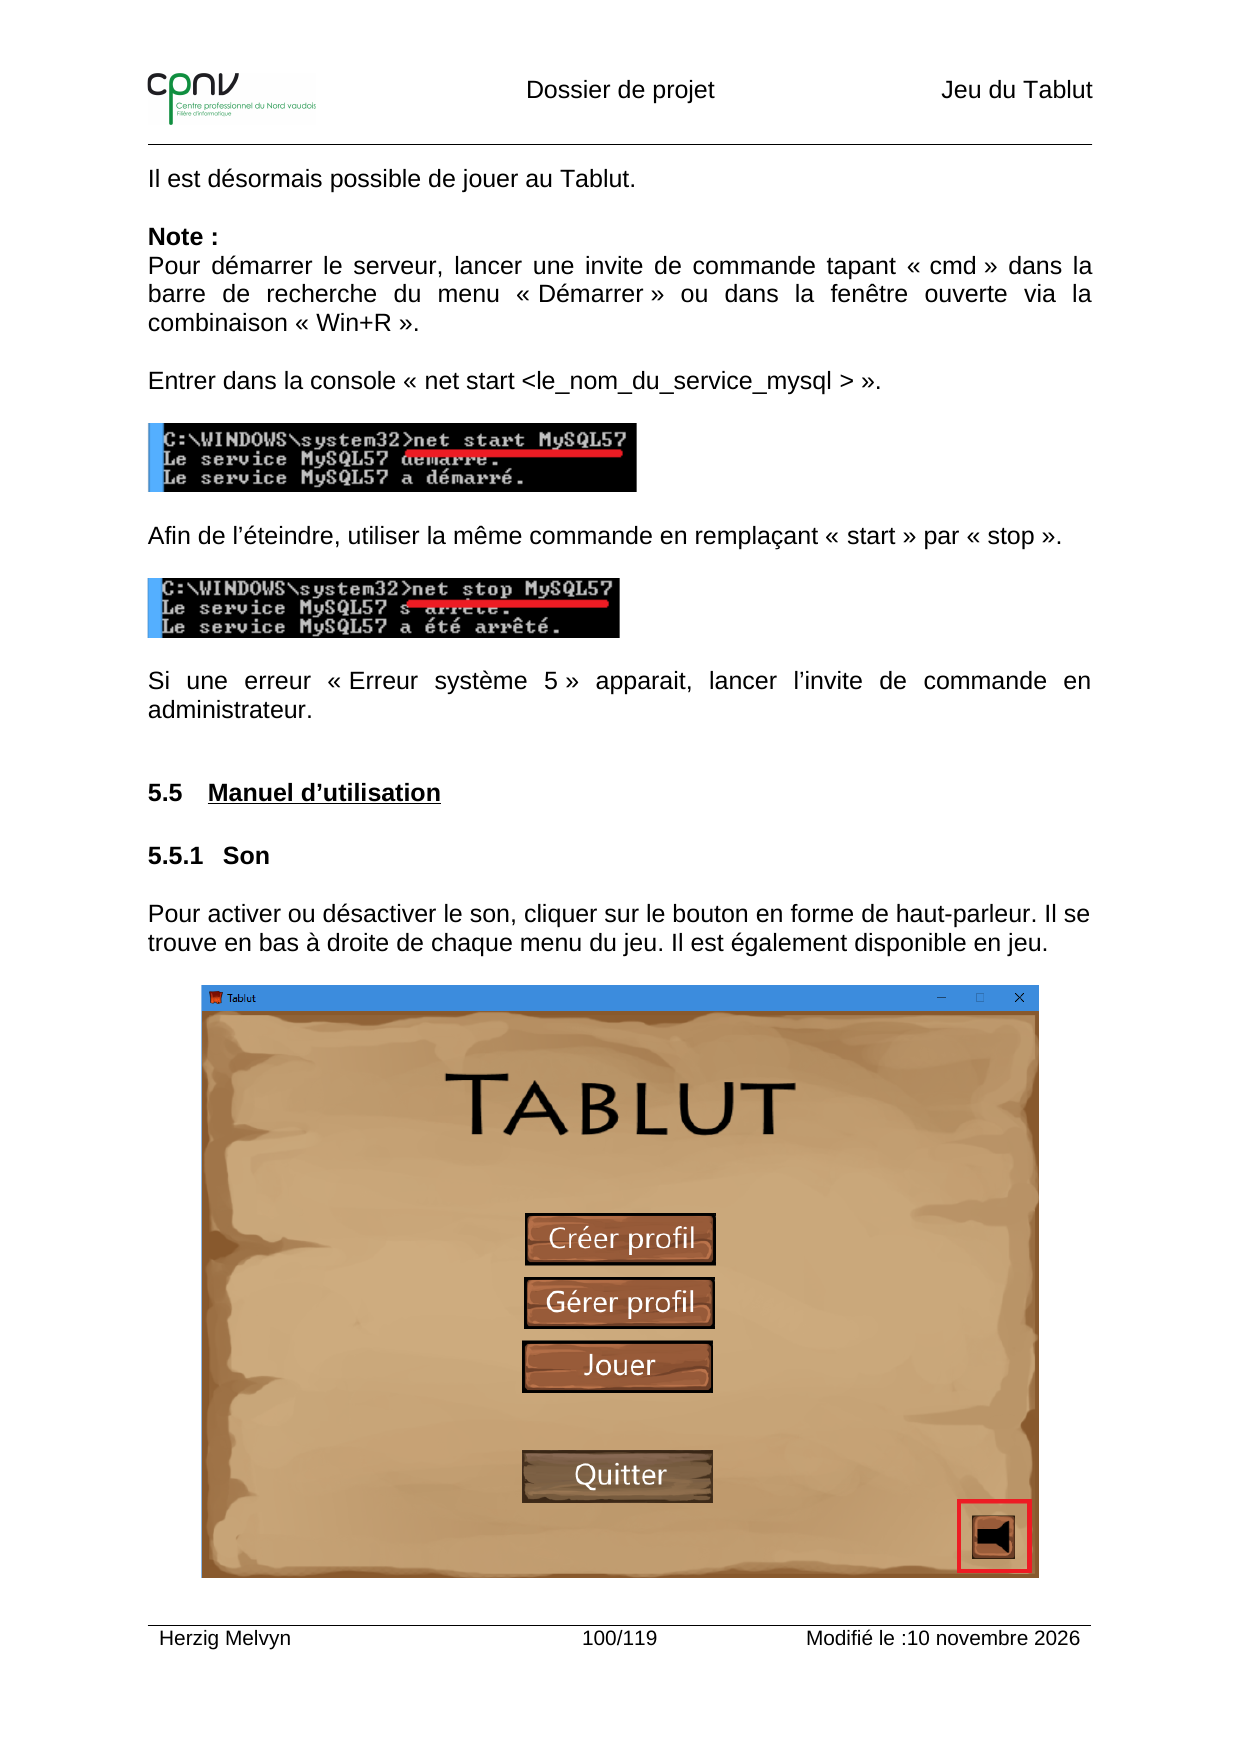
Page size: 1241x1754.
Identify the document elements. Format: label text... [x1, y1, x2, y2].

subtitle Manuel d’utilisation [148, 778, 1092, 806]
text Afin de l’éteindre, utiliser la même commande en remplaçant « start » par « stop ». [148, 521, 1092, 549]
picture [201, 985, 1039, 1578]
picture [147, 423, 637, 492]
text Il est désormais possible de jouer au Tablut. [148, 164, 1092, 193]
picture [147, 578, 620, 638]
picture [147, 73, 316, 125]
text Entrer dans la console « net start <le_nom_du_service_mysql > ». [148, 366, 1092, 394]
text Si une erreur « Erreur système 5 » apparait, lancer l’invite de commande en administrateur. [148, 666, 1092, 724]
text Pour démarrer le serveur, lancer une invite de commande tapant « cmd » dans la barre de recherche du menu « Démarrer » ou dans la fenêtre ouverte via la combinaison « Win+R ». [148, 251, 1092, 337]
text Note : [148, 222, 1092, 251]
text Pour activer ou désactiver le son, cliquer sur le bouton en forme de haut-parleur. Il se trouve en bas à droite de chaque menu du jeu. Il est également disponible en jeu. [148, 899, 1092, 956]
subtitle Son [148, 841, 1092, 870]
